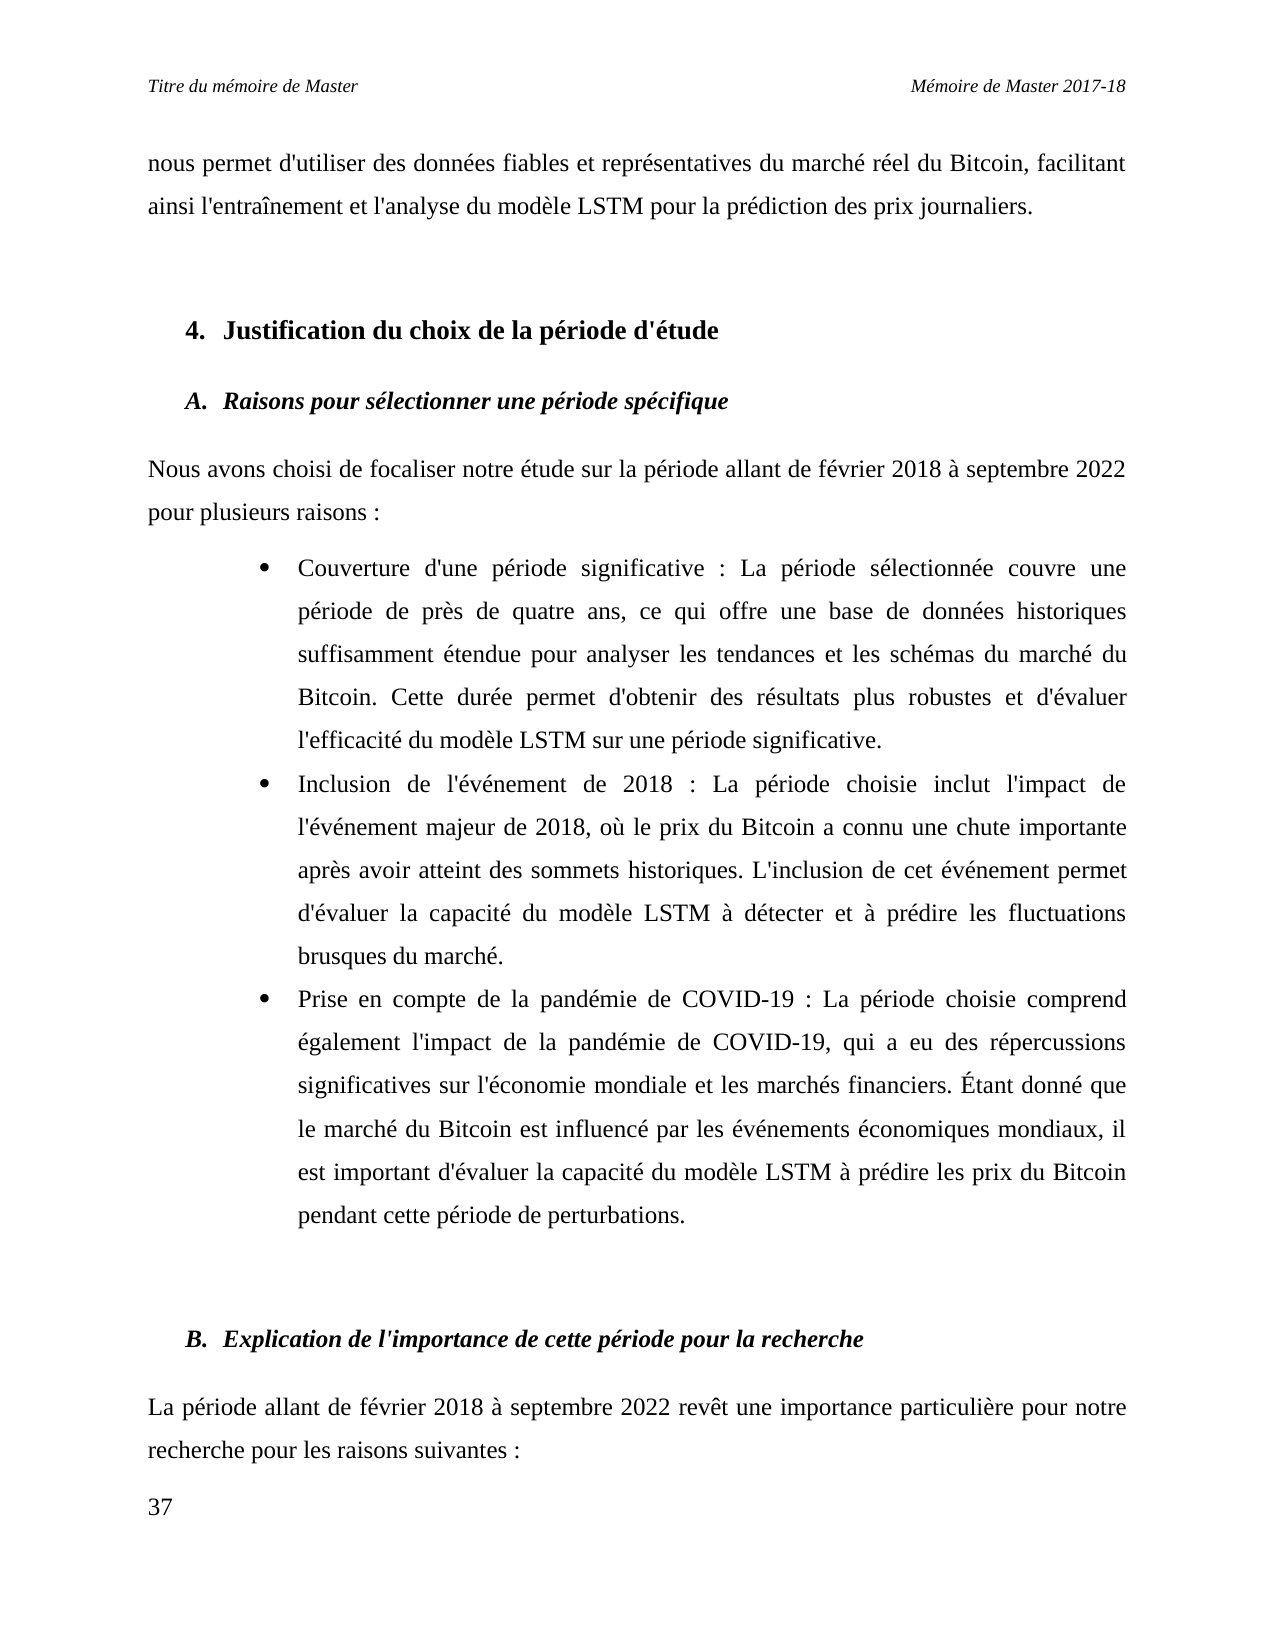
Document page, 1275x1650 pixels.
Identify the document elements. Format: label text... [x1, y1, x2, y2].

list Couverture d'une période significative : La période sélectionnée couvre une période de près de quatre ans, ce qui offre une base de données historiques suffisamment étendue pour analyser les tendances et les schémas du marché du Bitcoin. Cette durée permet d'obtenir des résultats plus robustes et d'évaluer l'efficacité du modèle LSTM sur une période significative. [260, 553, 1127, 754]
text Nous avons choisi de focaliser notre étude sur la période allant de février 2018 à septembre 2022 pour plusieurs raisons : [148, 454, 1127, 526]
subtitle Explication de l'importance de cette période pour la recherche [185, 1324, 1127, 1352]
text La période allant de février 2018 à septembre 2022 revêt une importance particulière pour notre recherche pour les raisons suivantes : [148, 1392, 1127, 1464]
list Inclusion de l'événement de 2018 : La période choisie inclut l'impact de l'événement majeur de 2018, où le prix du Bitcoin a connu une chute importante après avoir atteint des sommets historiques. L'inclusion de cet événement permet d'évaluer la capacité du modèle LSTM à détecter et à prédire les fluctuations brusques du marché. [260, 769, 1127, 970]
subtitle Justification du choix de la période d'étude [185, 314, 1127, 346]
list Prise en compte de la pandémie de COVID-19 : La période choisie comprend également l'impact de la pandémie de COVID-19, qui a eu des répercussions significatives sur l'économie mondiale et les marchés financiers. Étant donné que le marché du Bitcoin est influencé par les événements économiques mondiaux, il est important d'évaluer la capacité du modèle LSTM à prédire les prix du Bitcoin pendant cette période de perturbations. [260, 984, 1127, 1229]
subtitle Raisons pour sélectionner une période spécifique [185, 386, 1127, 415]
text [148, 148, 1127, 219]
